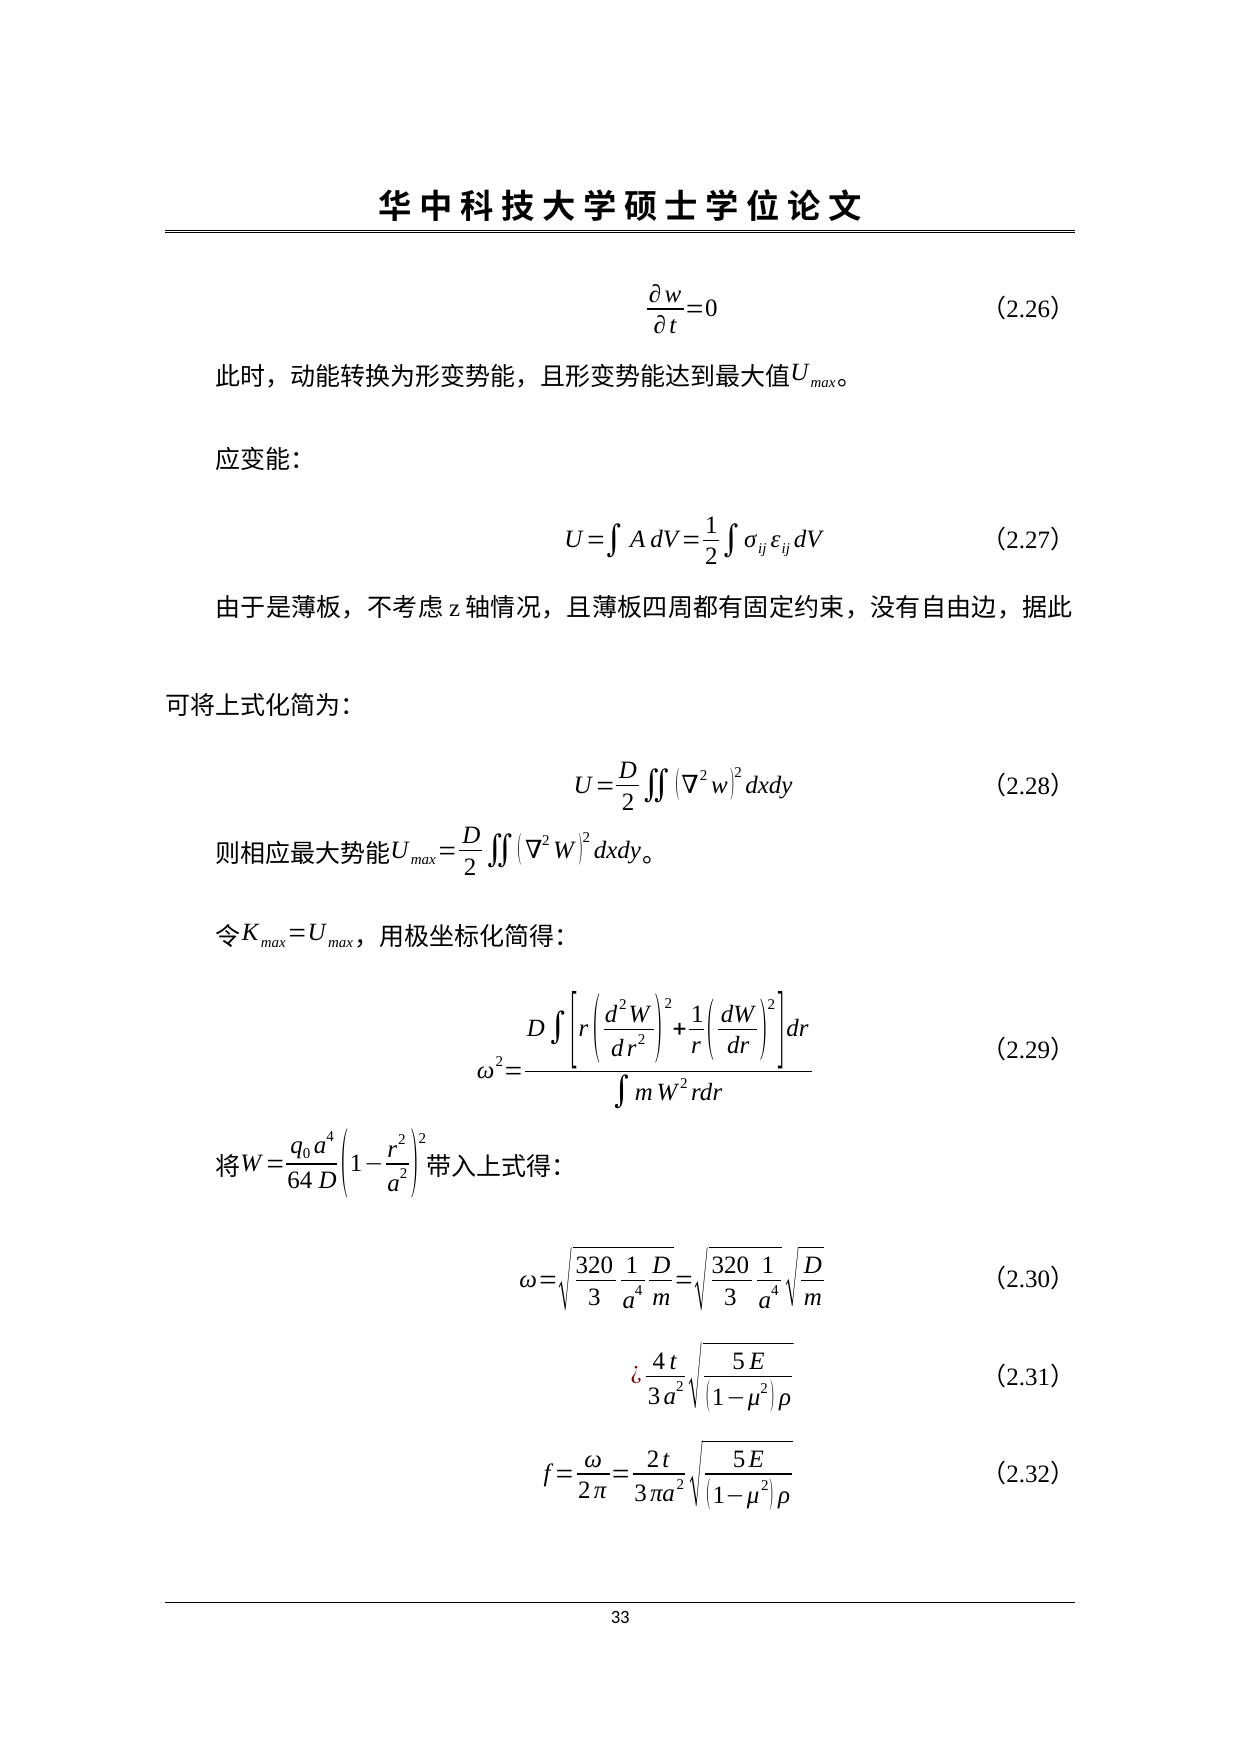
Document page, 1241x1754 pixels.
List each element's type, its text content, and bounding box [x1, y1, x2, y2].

text （2.27） [165, 508, 1075, 573]
text （2.28） [165, 754, 1075, 819]
text （2.30） [165, 1231, 1075, 1328]
text 令，用极坐标化简得： [165, 902, 1075, 967]
text （2.32） [165, 1426, 1075, 1523]
text 此时，动能转换为形变势能，且形变势能达到最大值。 [165, 342, 1075, 407]
text 由于是薄板，不考虑z轴情况，且薄板四周都有固定约束，没有自由边，据此可将上式化简为： [165, 573, 1075, 736]
text （2.29） [165, 985, 1075, 1115]
text （2.26） [165, 277, 1075, 342]
text 则相应最大势能。 [165, 819, 1075, 884]
text （2.31） [165, 1328, 1075, 1426]
text 应变能： [165, 425, 1075, 490]
text 将带入上式得： [165, 1115, 1075, 1213]
